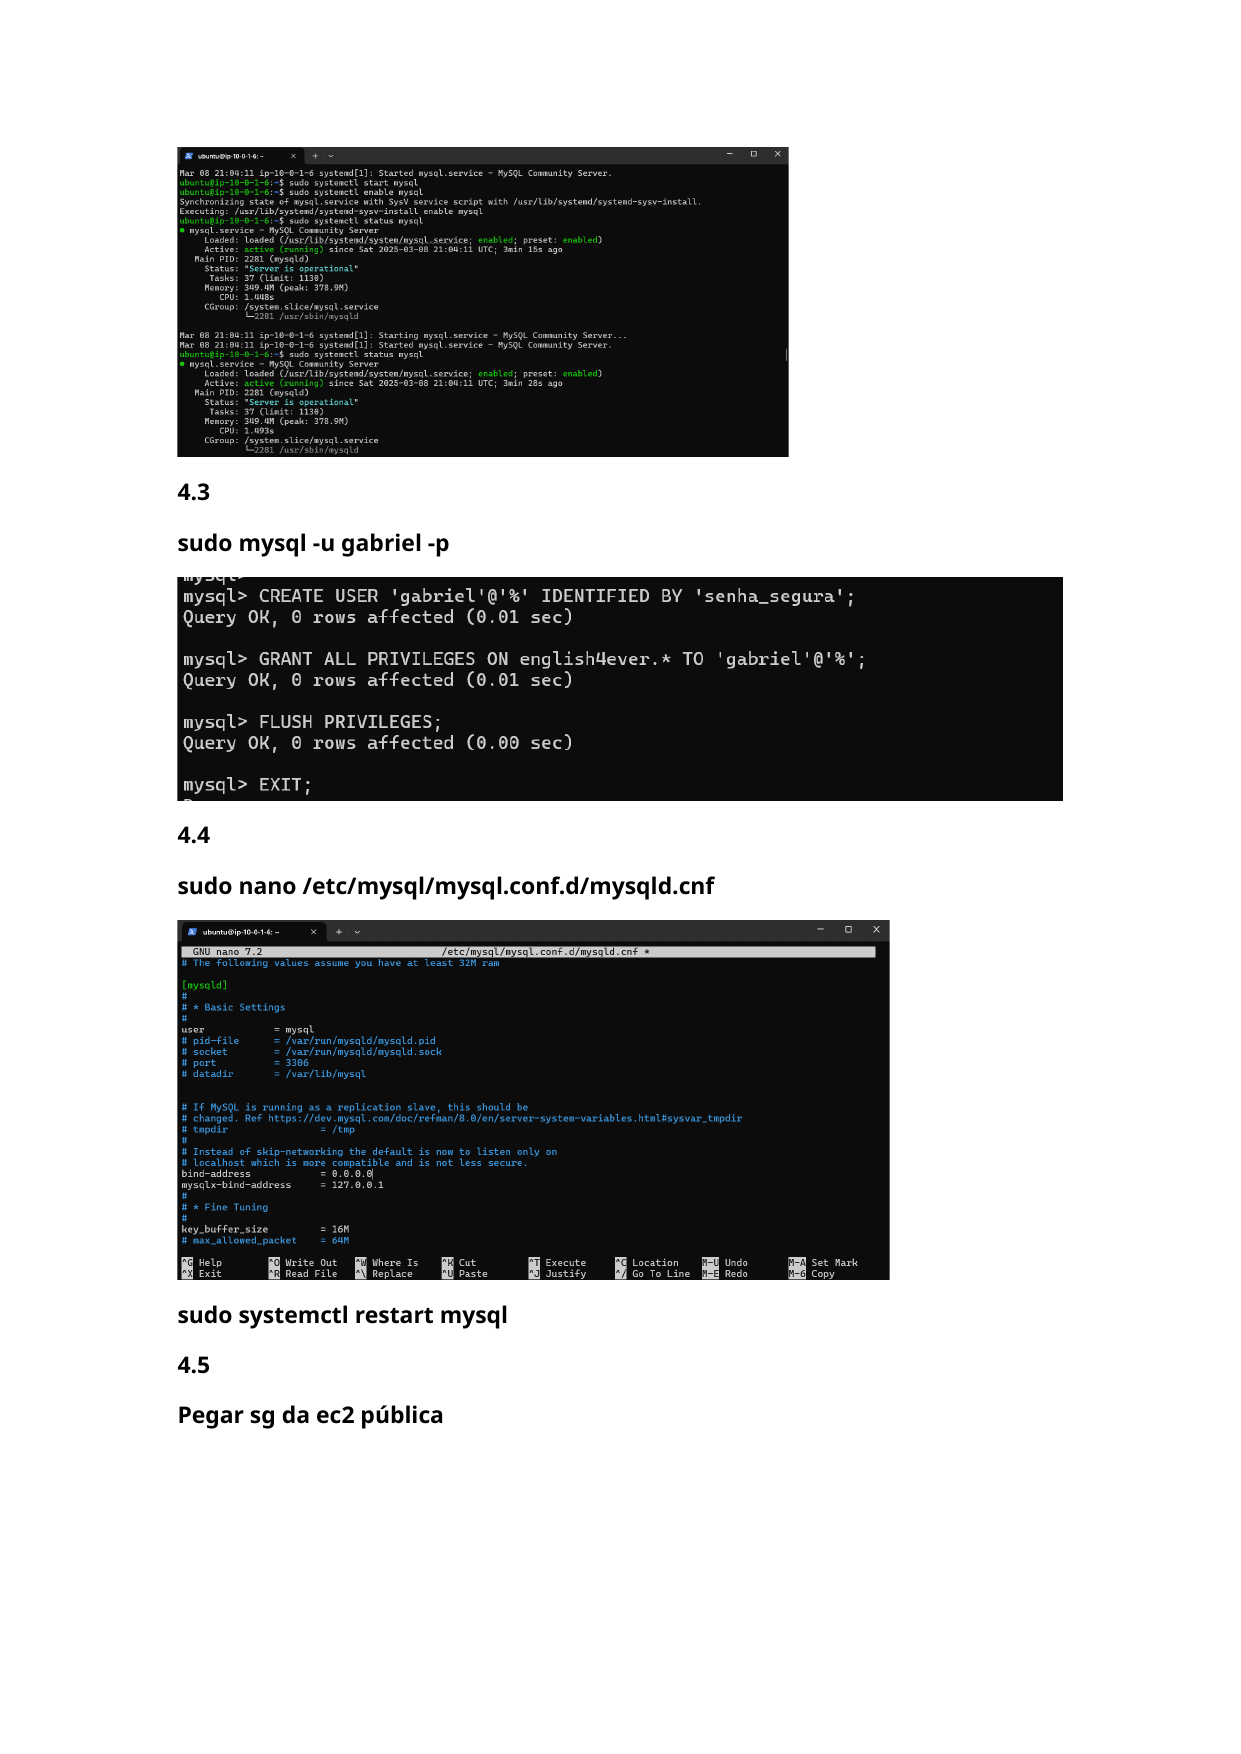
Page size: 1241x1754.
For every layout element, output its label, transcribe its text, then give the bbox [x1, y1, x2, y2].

text sudo nano /etc/mysql/mysql.conf.d/mysqld.cnf [177, 870, 1063, 901]
text 4.5 [177, 1349, 1063, 1380]
text 4.4 [177, 819, 1063, 851]
picture [177, 147, 789, 457]
picture [177, 577, 1063, 801]
text Pegar sg da ec2 pública [177, 1399, 1063, 1431]
picture [177, 920, 890, 1280]
text 4.3 [177, 476, 1063, 507]
text sudo mysql -u gabriel -p [177, 527, 1063, 558]
text sudo systemctl restart mysql [177, 1298, 1063, 1330]
